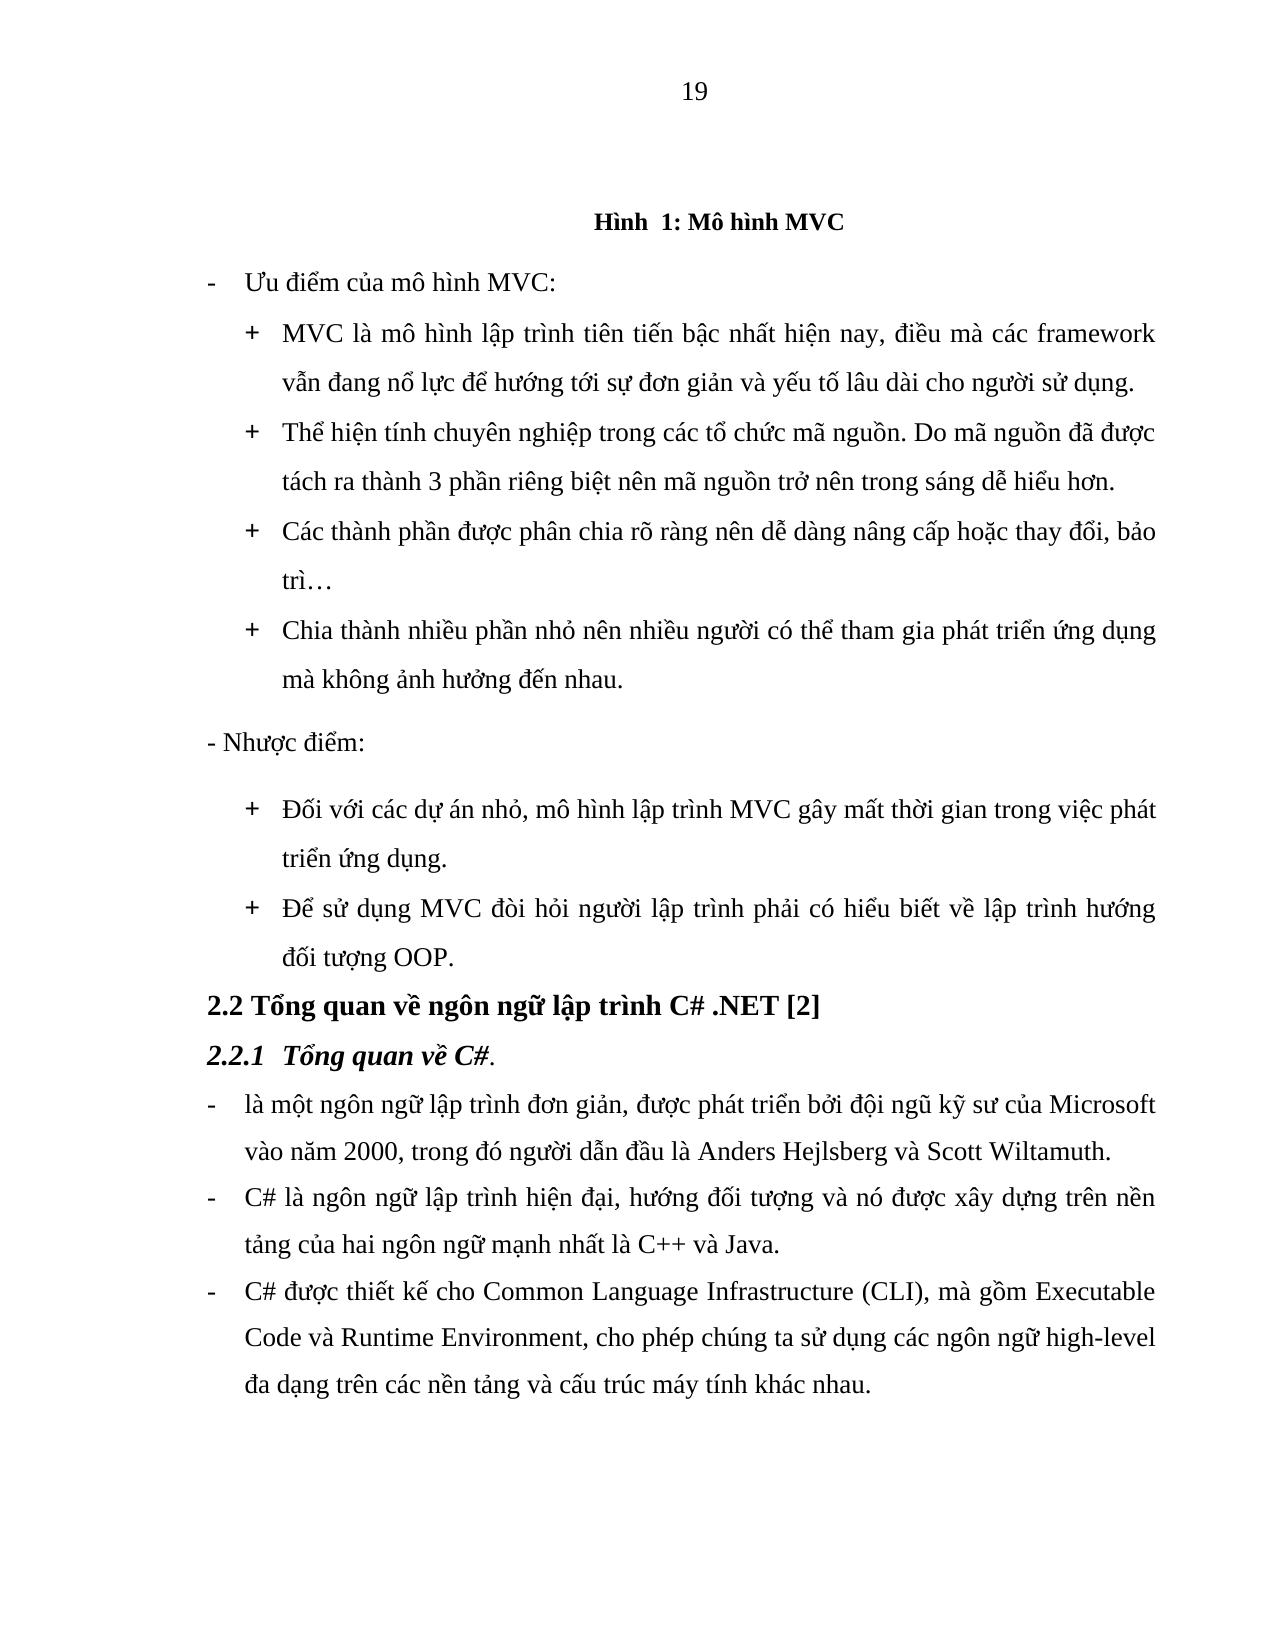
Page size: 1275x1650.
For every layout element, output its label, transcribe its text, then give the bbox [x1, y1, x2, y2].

list Thể hiện tính chuyên nghiệp trong các tổ chức mã nguồn. Do mã nguồn đã được tách ra thành 3 phần riêng biệt nên mã nguồn trở nên trong sáng dễ hiểu hơn. [244, 412, 1157, 496]
list MVC là mô hình lập trình tiên tiến bậc nhất hiện nay, điều mà các framework vẫn đang nổ lực để hướng tới sự đơn giản và yếu tố lâu dài cho người sử dụng. [244, 313, 1157, 397]
list Các thành phần được phân chia rõ ràng nên dễ dàng nâng cấp hoặc thay đổi, bảo trì… [244, 511, 1157, 595]
list là một ngôn ngữ lập trình đơn giản, được phát triển bởi đội ngũ kỹ sư của Microsoft vào năm 2000, trong đó người dẫn đầu là Anders Hejlsberg và Scott Wiltamuth. [207, 1088, 1157, 1166]
text Hình 1: Mô hình MVC [207, 207, 1157, 236]
list C# là ngôn ngữ lập trình hiện đại, hướng đối tượng và nó được xây dựng trên nền tảng của hai ngôn ngữ mạnh nhất là C++ và Java. [207, 1182, 1157, 1259]
list Chia thành nhiều phần nhỏ nên nhiều người có thể tham gia phát triển ứng dụng mà không ảnh hưởng đến nhau. [244, 610, 1157, 694]
text - Nhược điểm: [207, 726, 1157, 757]
list C# được thiết kế cho Common Language Infrastructure (CLI), mà gồm Executable Code và Runtime Environment, cho phép chúng ta sử dụng các ngôn ngữ high-level đa dạng trên các nền tảng và cấu trúc máy tính khác nhau. [207, 1275, 1157, 1399]
list Ưu điểm của mô hình MVC: [207, 267, 1157, 298]
list 2.2 Tổng quan về ngôn ngữ lập trình C# .NET [2] [207, 988, 1157, 1021]
list Đối với các dự án nhỏ, mô hình lập trình MVC gây mất thời gian trong việc phát triển ứng dụng. [244, 789, 1157, 873]
list Để sử dụng MVC đòi hỏi người lập trình phải có hiểu biết về lập trình hướng đối tượng OOP. [244, 888, 1157, 972]
list 2.2.1 Tổng quan về C#. [207, 1038, 1157, 1071]
